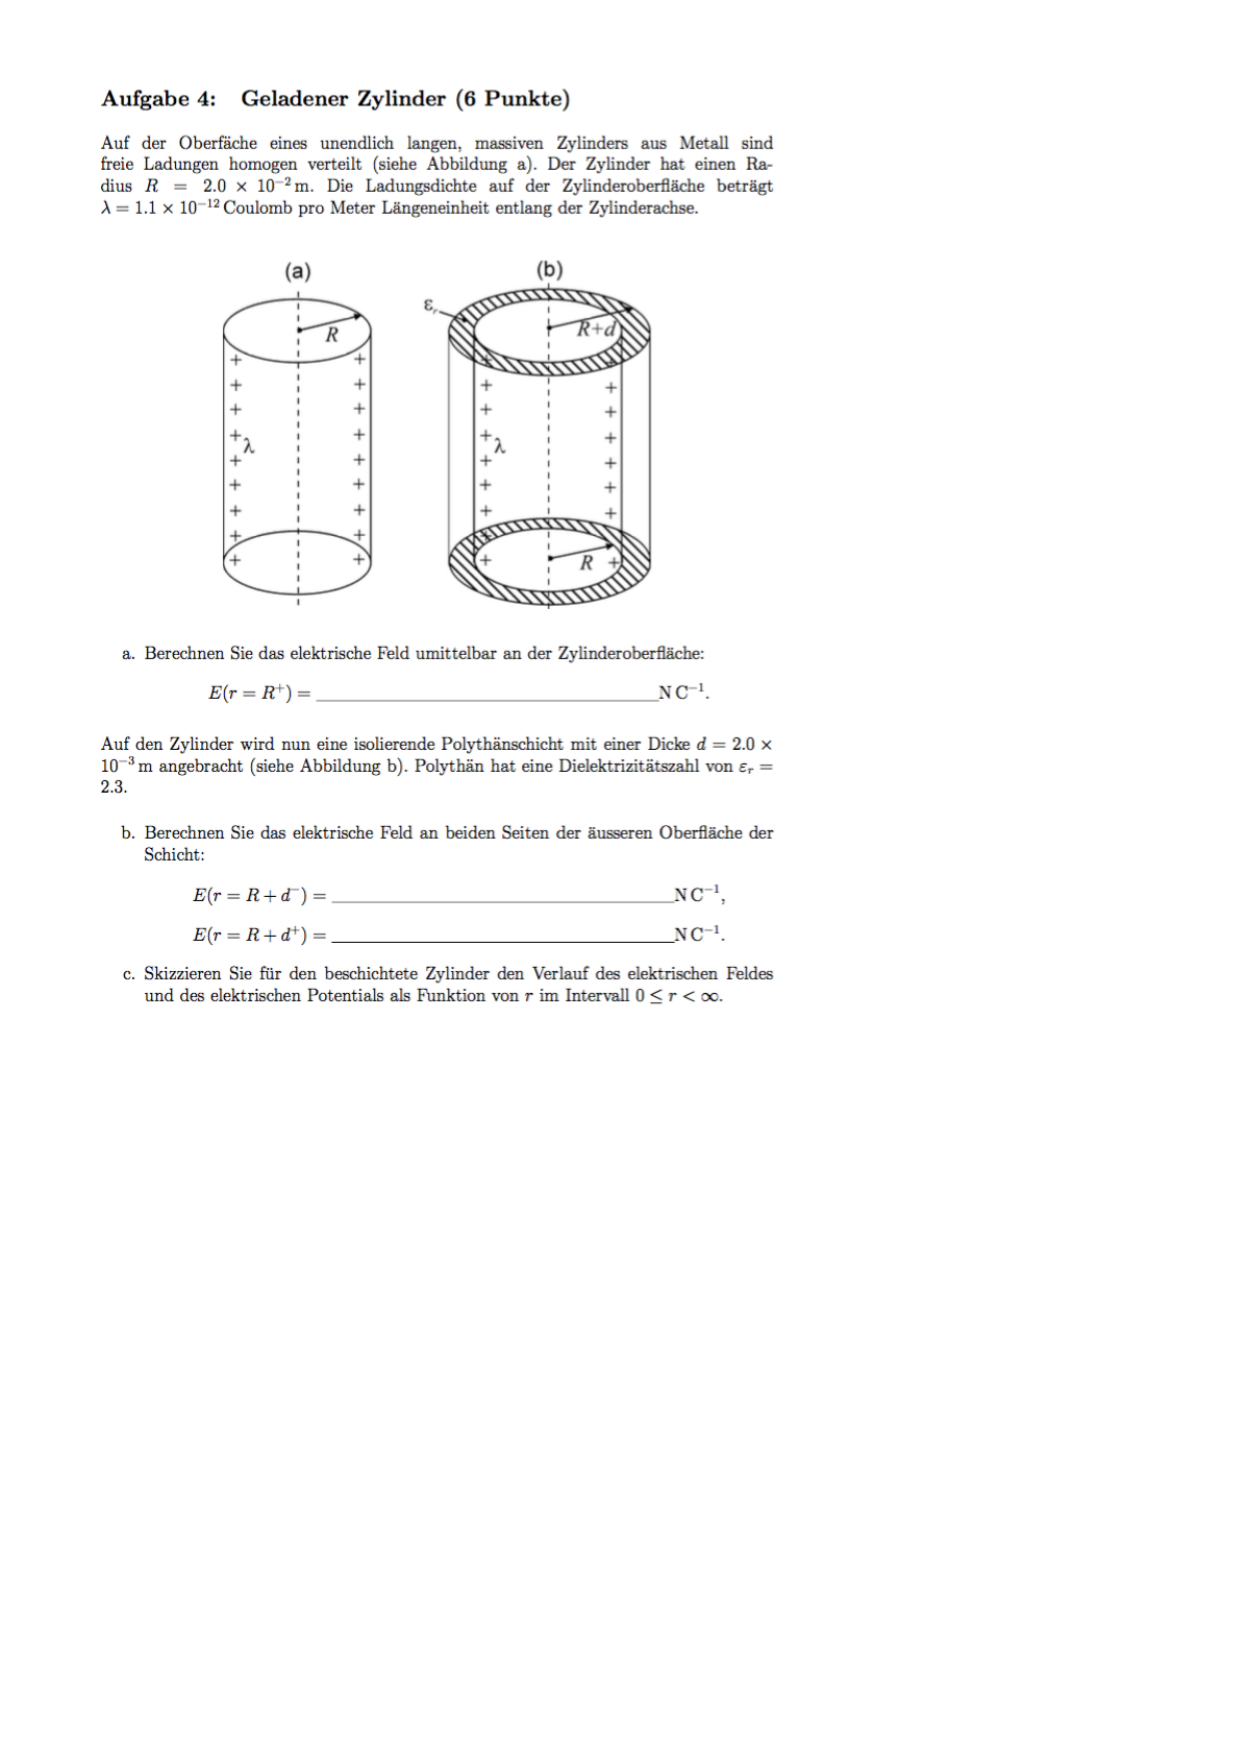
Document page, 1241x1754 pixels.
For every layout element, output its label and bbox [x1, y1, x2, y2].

picture [75, 75, 823, 1042]
